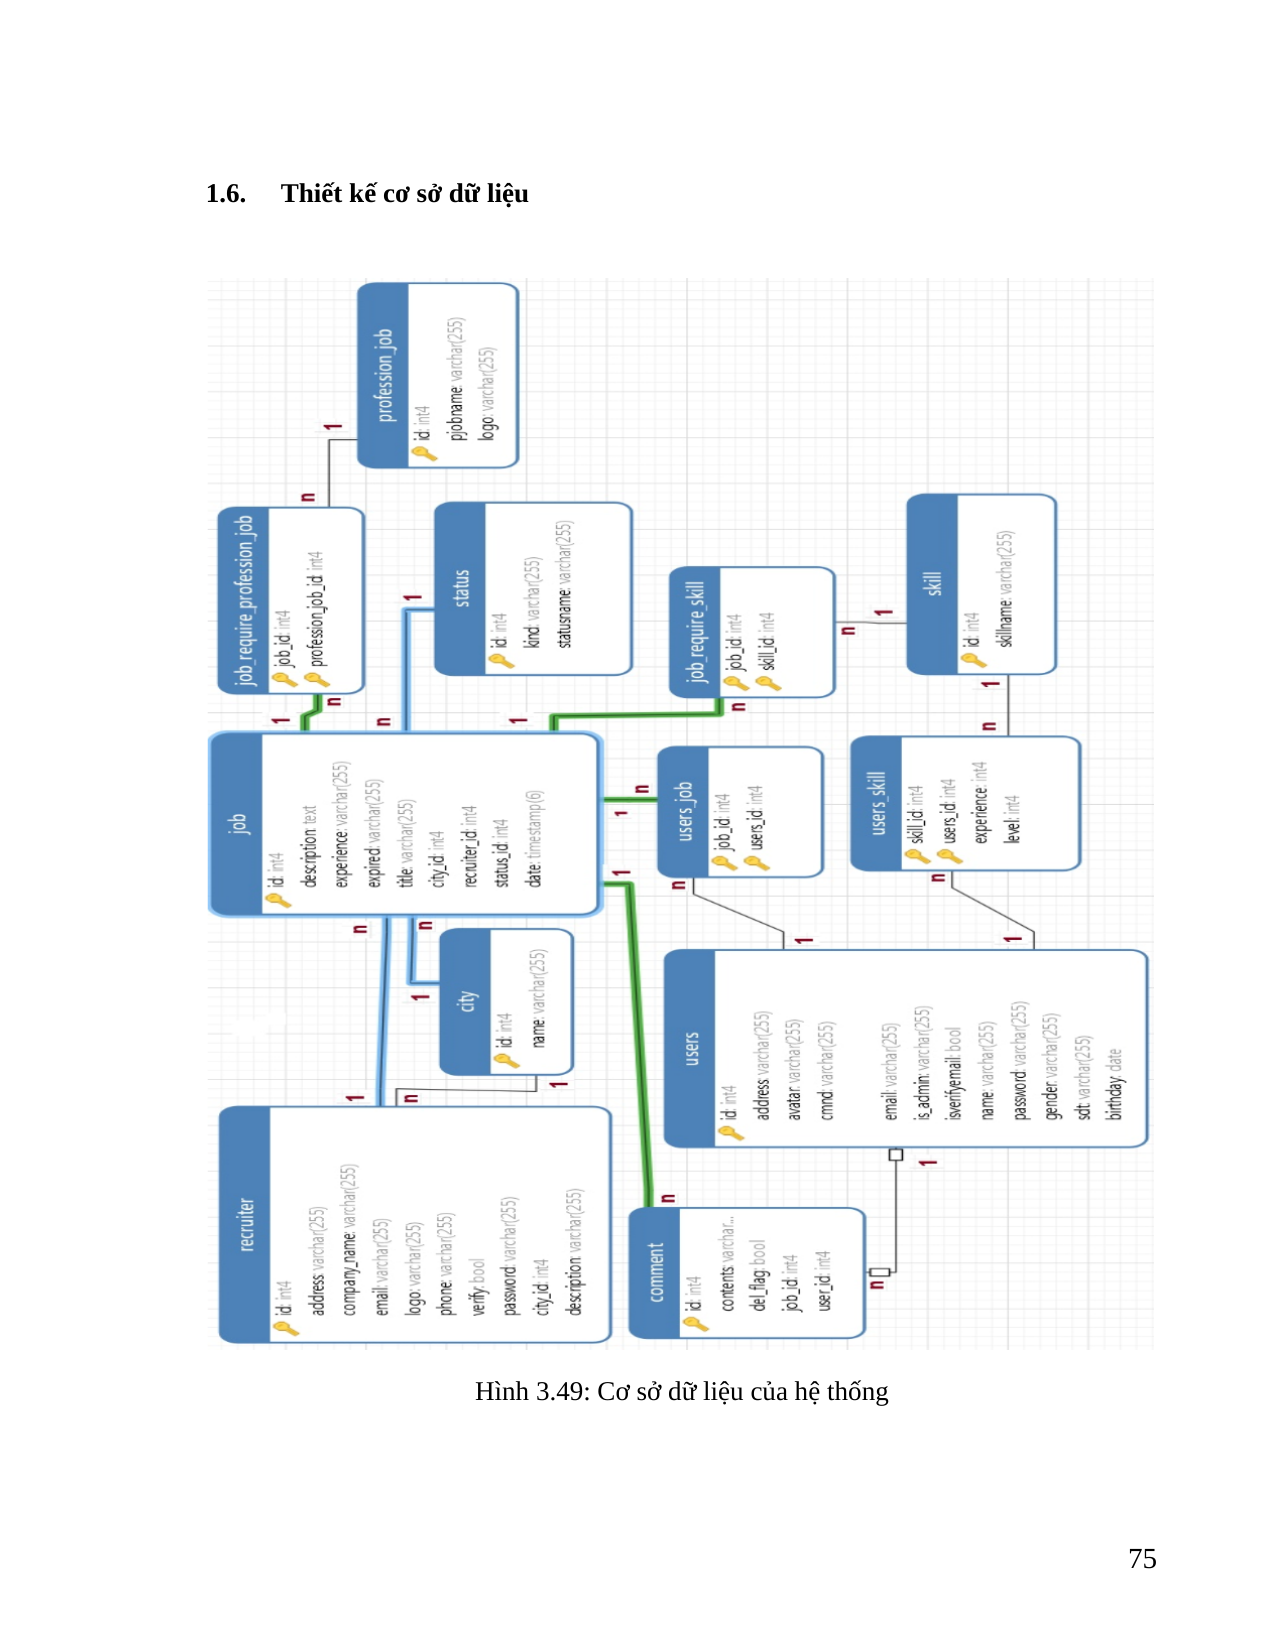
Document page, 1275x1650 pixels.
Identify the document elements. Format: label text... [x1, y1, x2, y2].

text Hình 3.43: Cơ sở dữ liệu của hệ thống [207, 1375, 1157, 1407]
picture [208, 278, 1154, 1349]
subtitle Thiết kế cơ sở dữ liệu [206, 177, 1157, 208]
